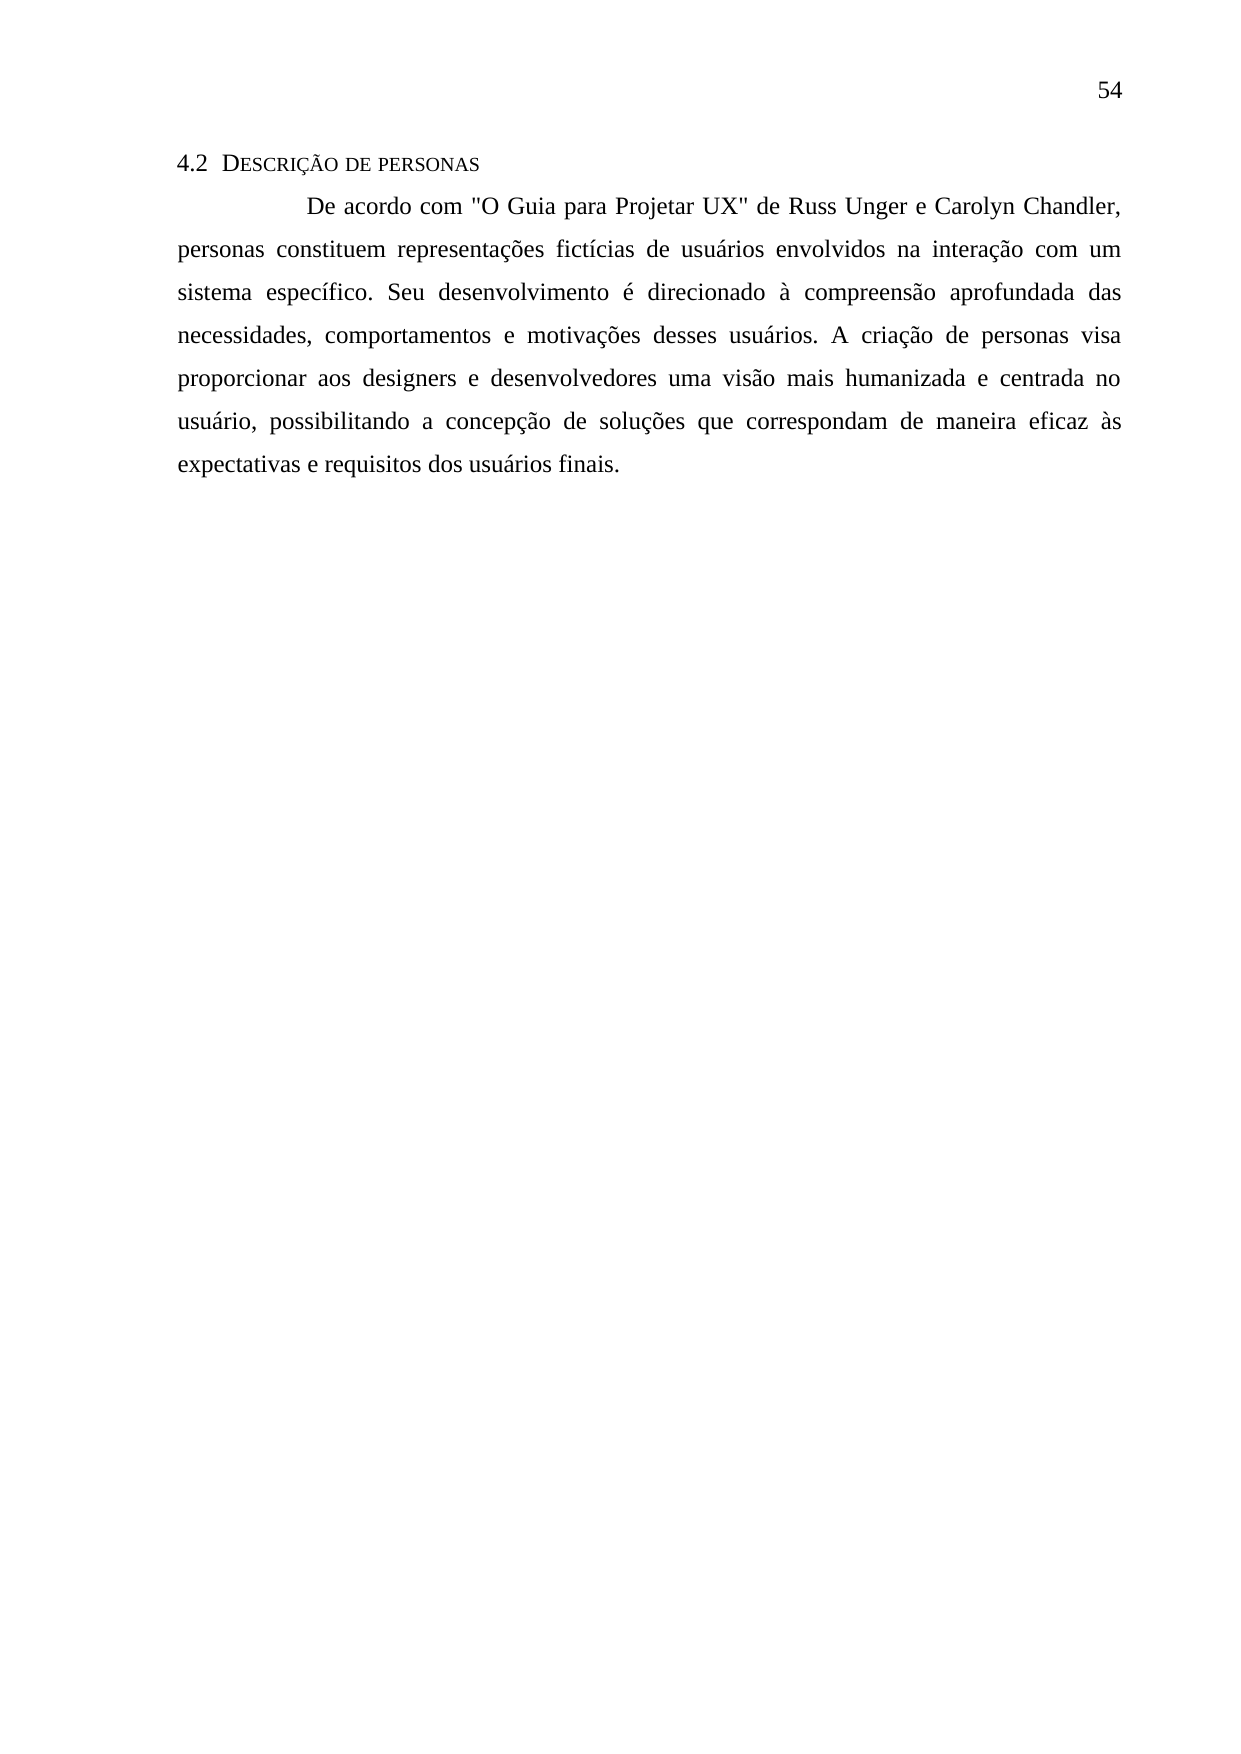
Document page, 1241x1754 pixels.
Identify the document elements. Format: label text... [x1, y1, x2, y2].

subtitle Descrição de personas [177, 148, 1122, 176]
text De acordo com "O Guia para Projetar UX" de Russ Unger e Carolyn Chandler, personas constituem representações fictícias de usuários envolvidos na interação com um sistema específico. Seu desenvolvimento é direcionado à compreensão aprofundada das necessidades, comportamentos e motivações desses usuários. A criação de personas visa proporcionar aos designers e desenvolvedores uma visão mais humanizada e centrada no usuário, possibilitando a concepção de soluções que correspondam de maneira eficaz às expectativas e requisitos dos usuários finais. [177, 191, 1122, 478]
